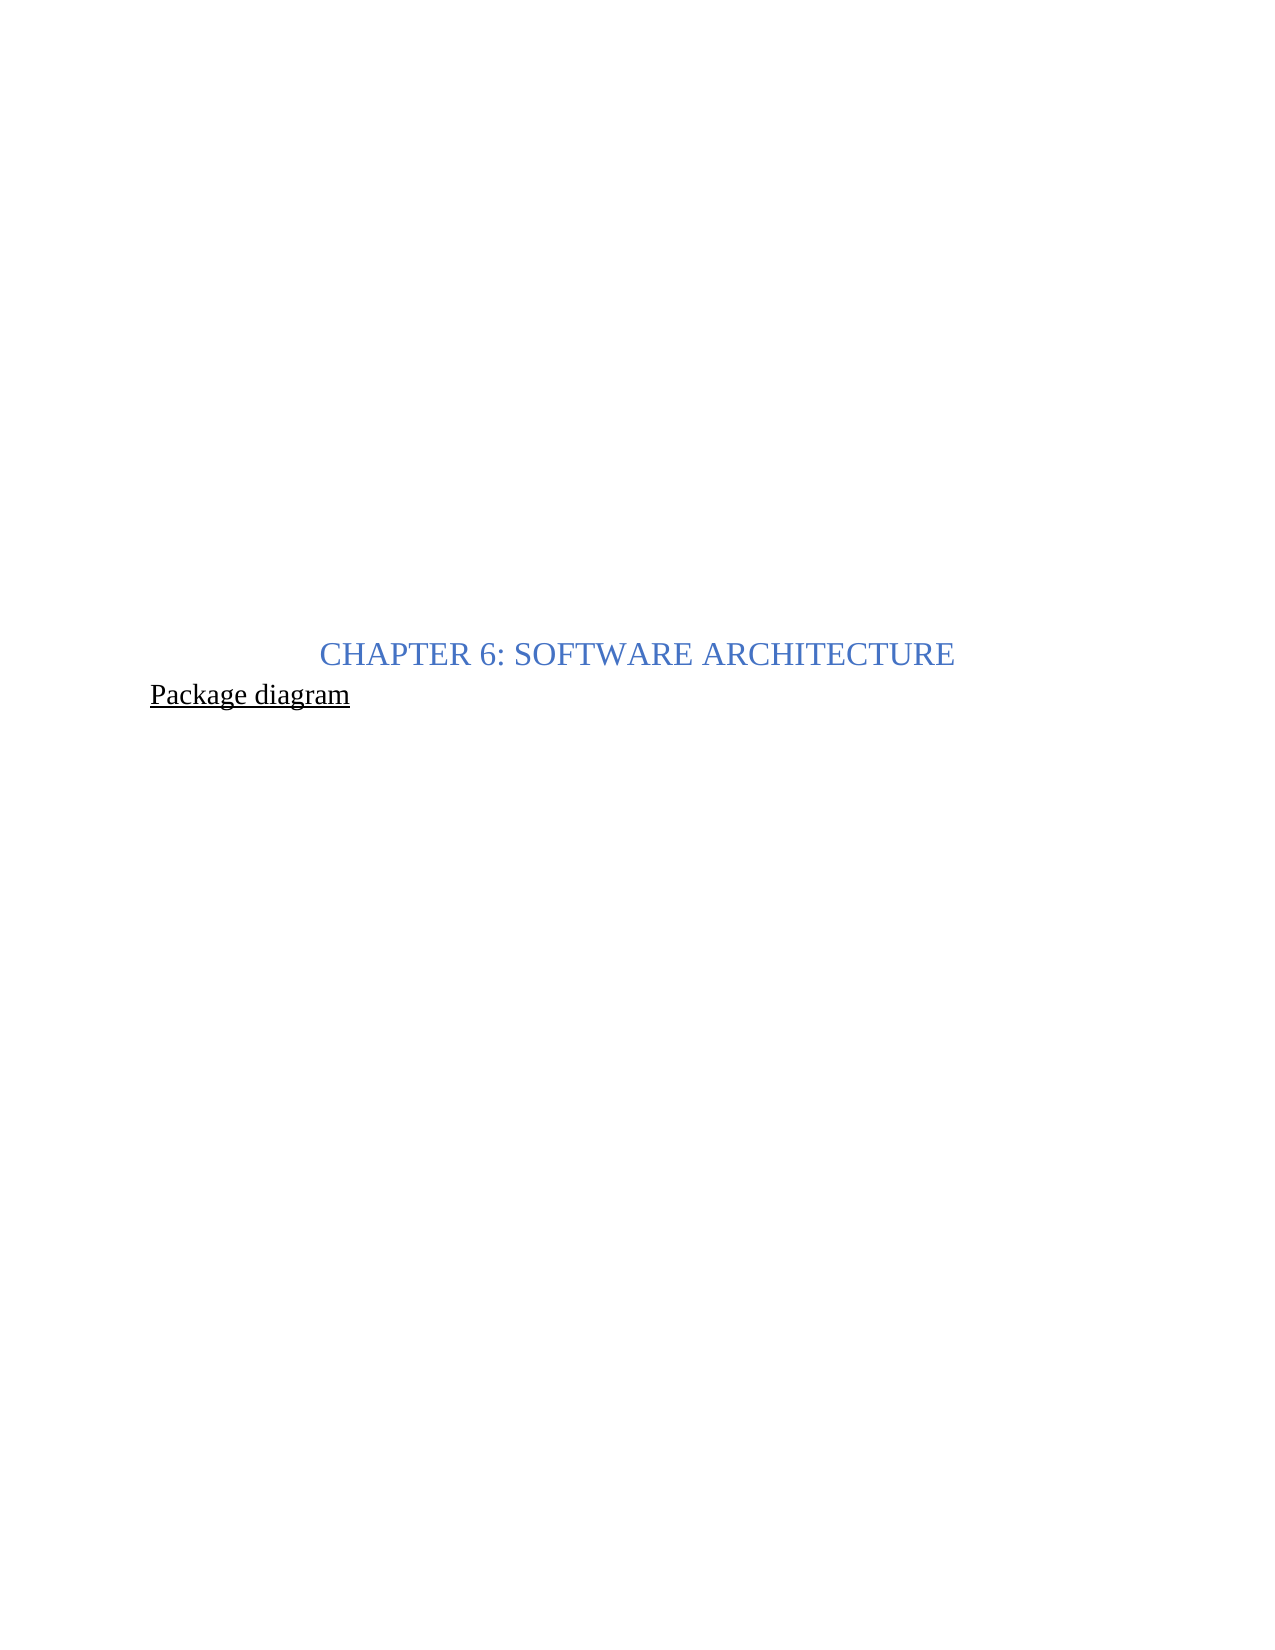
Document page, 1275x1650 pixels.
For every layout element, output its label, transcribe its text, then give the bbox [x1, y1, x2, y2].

subtitle Package diagram [150, 677, 1125, 711]
subtitle CHAPTER 6: SOFTWARE ARCHITECTURE [150, 635, 1125, 673]
